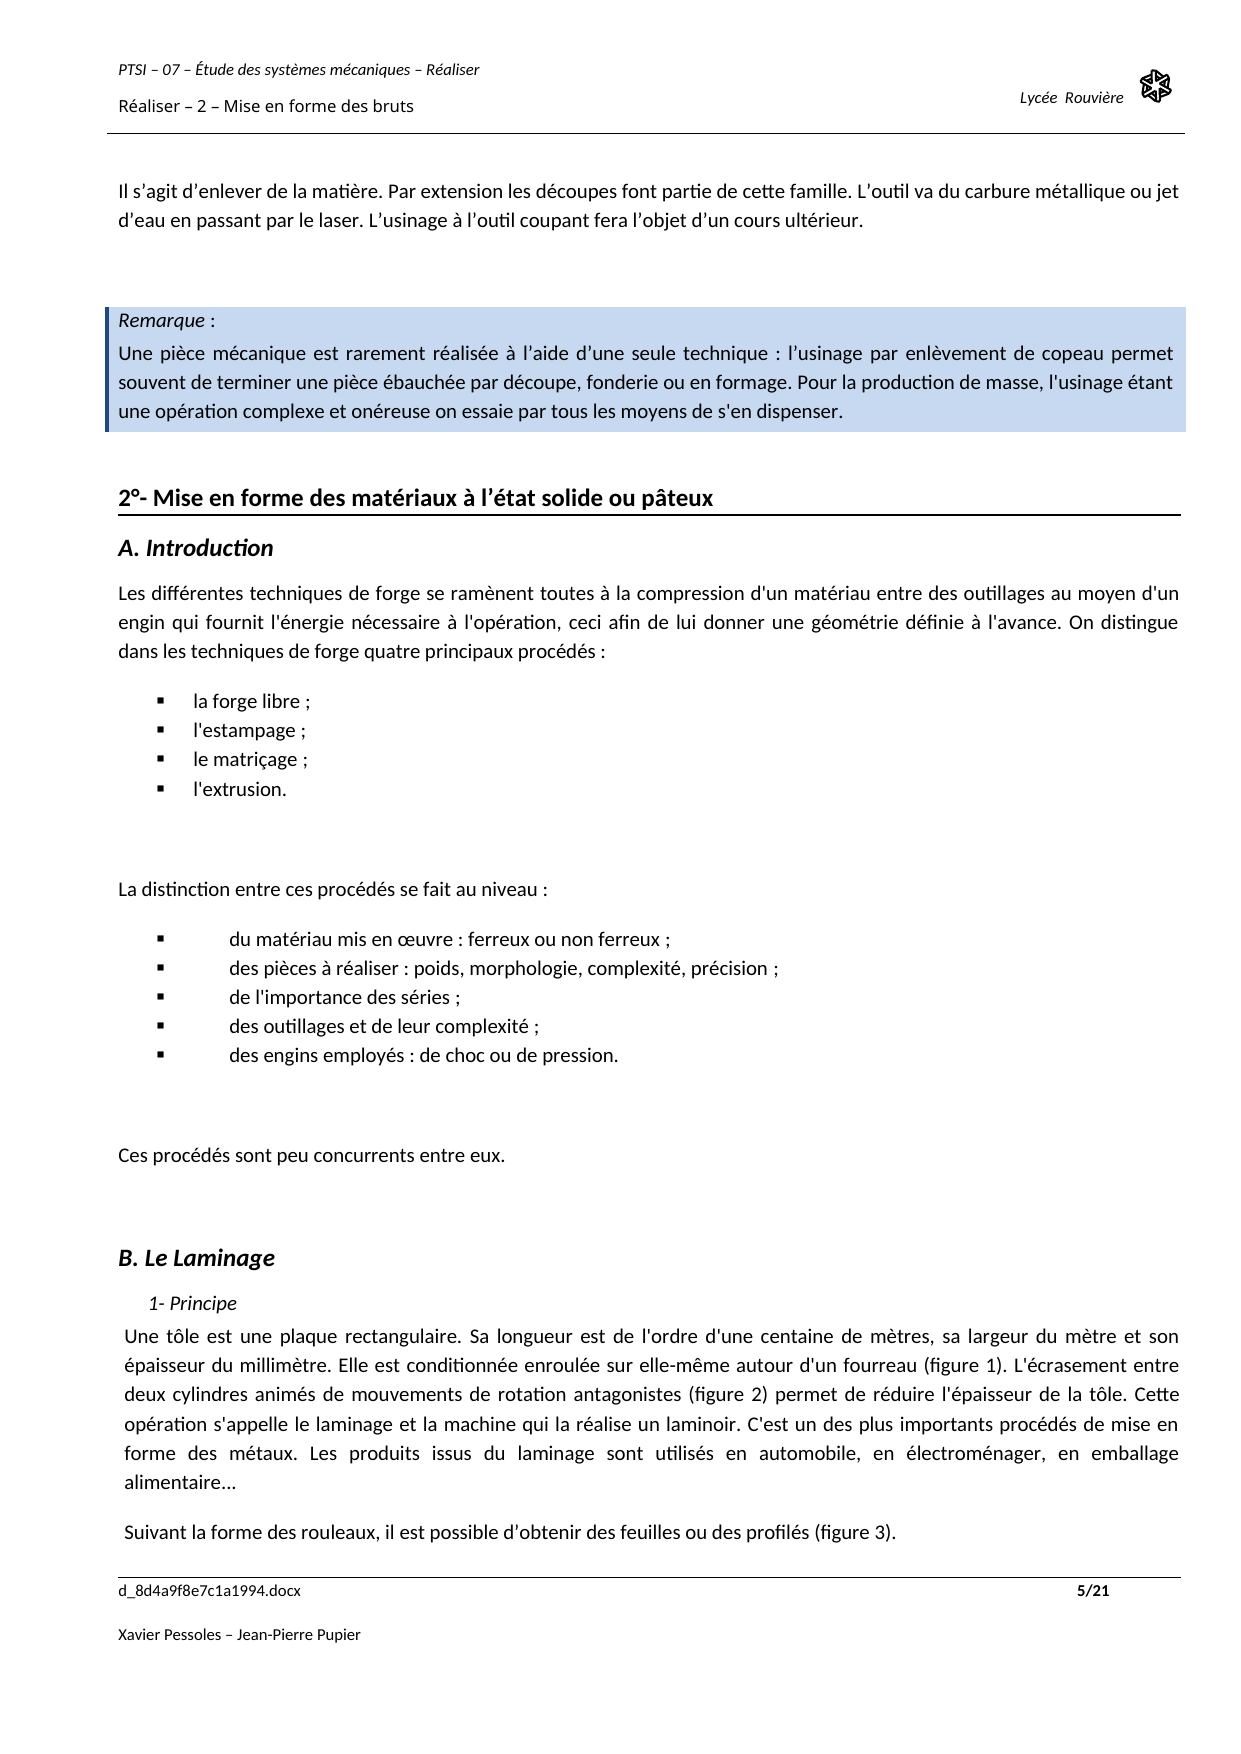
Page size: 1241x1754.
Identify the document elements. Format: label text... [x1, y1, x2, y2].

list des pièces à réaliser : poids, morphologie, complexité, précision ; [156, 955, 1181, 980]
subtitle Mise en forme des matériaux à l’état solide ou pâteux [118, 482, 1181, 514]
table_header Remarque : Une pièce mécanique est rarement réalisée à l’aide d’une seule technique : l’usinage par enlèvement de copeau permet souvent de terminer une pièce ébauchée par découpe, fonderie ou en formage. Pour la production de masse, l'usinage étant une opération complexe et onéreuse on essaie par tous les moyens de s'en dispenser. [109, 307, 1186, 432]
text Les différentes techniques de forge se ramènent toutes à la compression d'un matériau entre des outillages au moyen d'un engin qui fournit l'énergie nécessaire à l'opération, ceci afin de lui donner une géométrie définie à l'avance. On distingue dans les techniques de forge quatre principaux procédés : [118, 580, 1181, 664]
list l'estampage ; [156, 717, 1181, 743]
subtitle Principe [124, 1290, 1181, 1315]
subtitle Introduction [118, 532, 1181, 563]
subtitle Le Laminage [118, 1242, 1181, 1273]
list des engins employés : de choc ou de pression. [156, 1042, 1181, 1068]
text Ces procédés sont peu concurrents entre eux. [118, 1142, 1181, 1168]
text Il s’agit d’enlever de la matière. Par extension les découpes font partie de cette famille. L’outil va du carbure métallique ou jet d’eau en passant par le laser. L’usinage à l’outil coupant fera l’objet d’un cours ultérieur. [118, 178, 1181, 232]
text La distinction entre ces procédés se fait au niveau : [118, 876, 1181, 901]
list de l'importance des séries ; [156, 984, 1181, 1009]
list l'extrusion. [156, 776, 1181, 801]
list la forge libre ; [156, 688, 1181, 714]
list du matériau mis en œuvre : ferreux ou non ferreux ; [156, 926, 1181, 951]
list le matriçage ; [156, 747, 1181, 772]
text Une tôle est une plaque rectangulaire. Sa longueur est de l'ordre d'une centaine de mètres, sa largeur du mètre et son épaisseur du millimètre. Elle est conditionnée enroulée sur elle-même autour d'un fourreau (figure 1). L'écrasement entre deux cylindres animés de mouvements de rotation antagonistes (figure 2) permet de réduire l'épaisseur de la tôle. Cette opération s'appelle le laminage et la machine qui la réalise un laminoir. C'est un des plus importants procédés de mise en forme des métaux. Les produits issus du laminage sont utilisés en automobile, en électroménager, en emballage alimentaire... [124, 1323, 1181, 1494]
text Suivant la forme des rouleaux, il est possible d’obtenir des feuilles ou des profilés (figure 3). [124, 1519, 1181, 1544]
list des outillages et de leur complexité ; [156, 1013, 1181, 1039]
